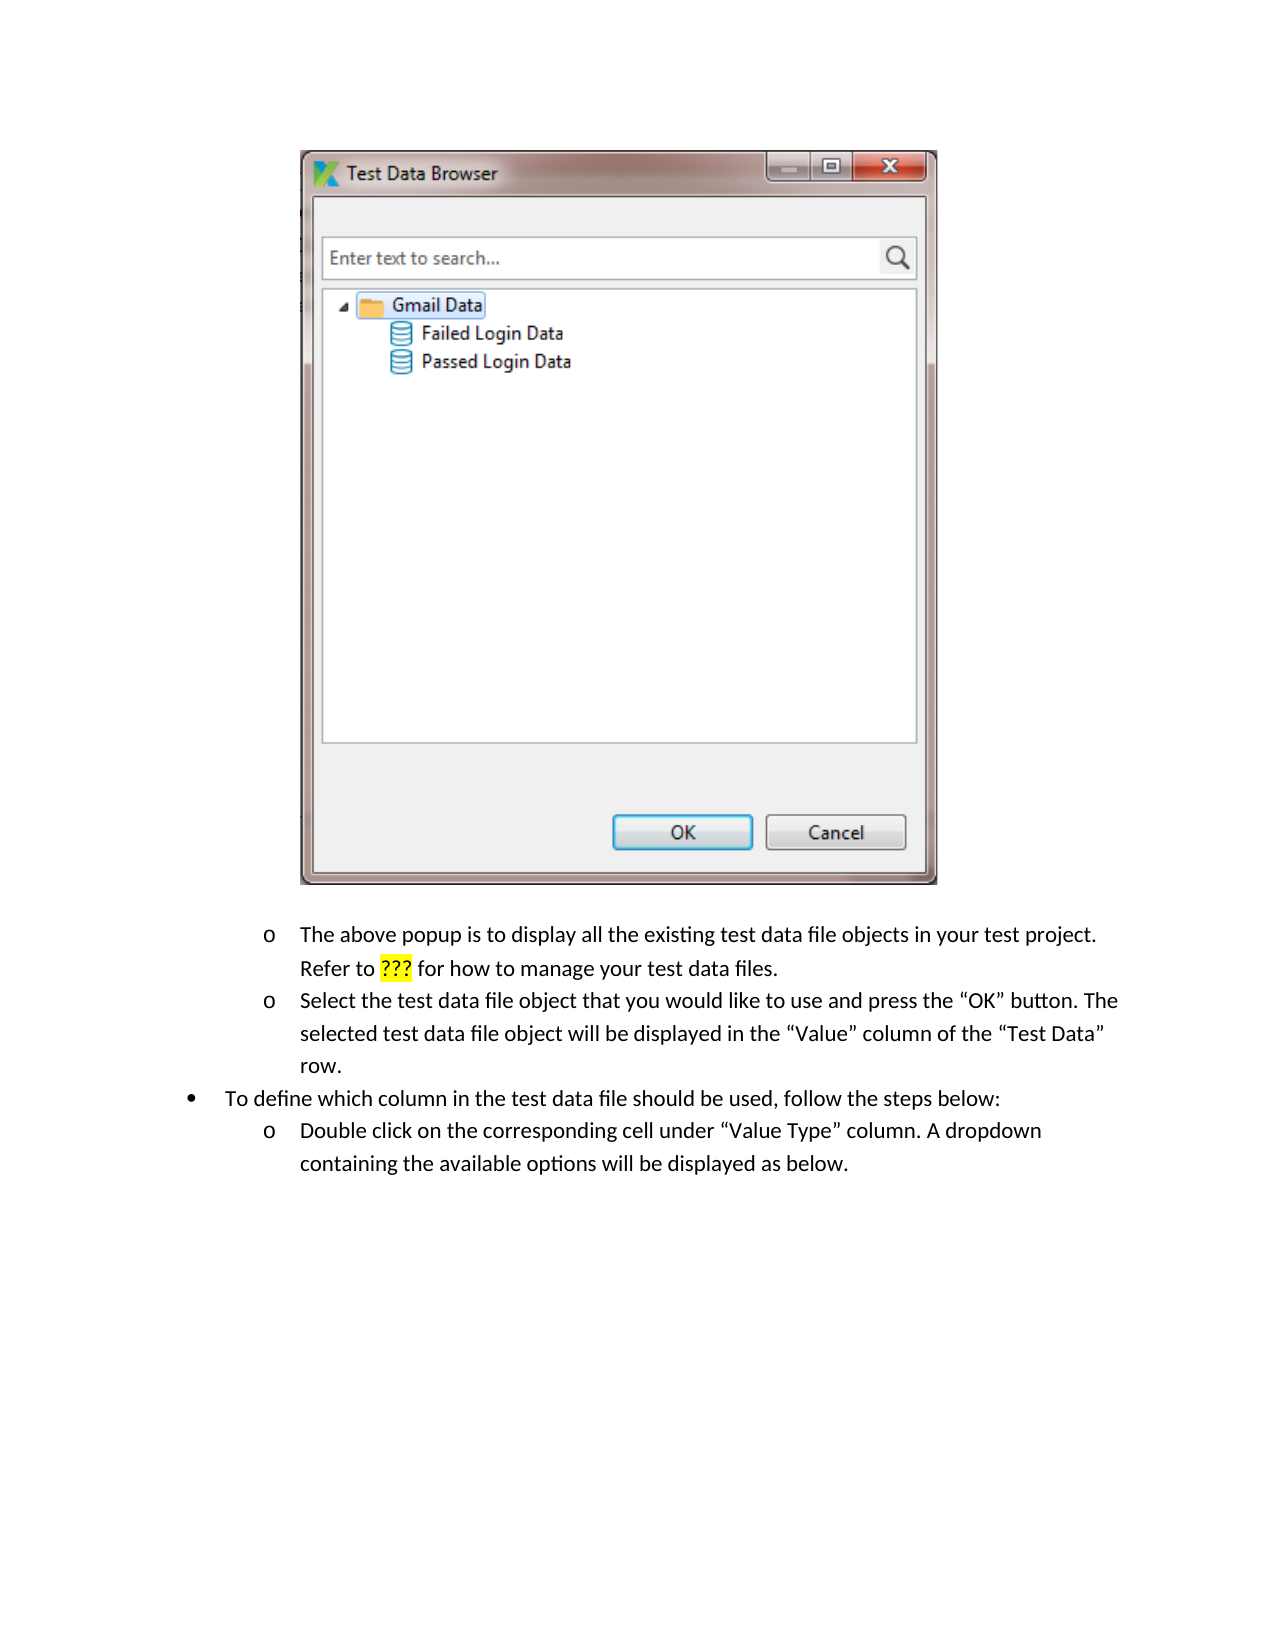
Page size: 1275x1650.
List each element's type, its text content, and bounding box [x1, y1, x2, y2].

list The above popup is to display all the existing test data file objects in your test project. Refer to ??? for how to manage your test data files. [262, 921, 1125, 982]
picture [300, 150, 938, 885]
list Select the test data file object that you would like to use and press the “OK” button. The selected test data file object will be displayed in the “Value” column of the “Test Data” row. [262, 986, 1125, 1080]
list Double click on the corresponding cell under “Value Type” column. A dropdown containing the available options will be displayed as below. [262, 1116, 1125, 1177]
list To define which column in the test data file should be used, follow the steps below: [187, 1084, 1125, 1112]
